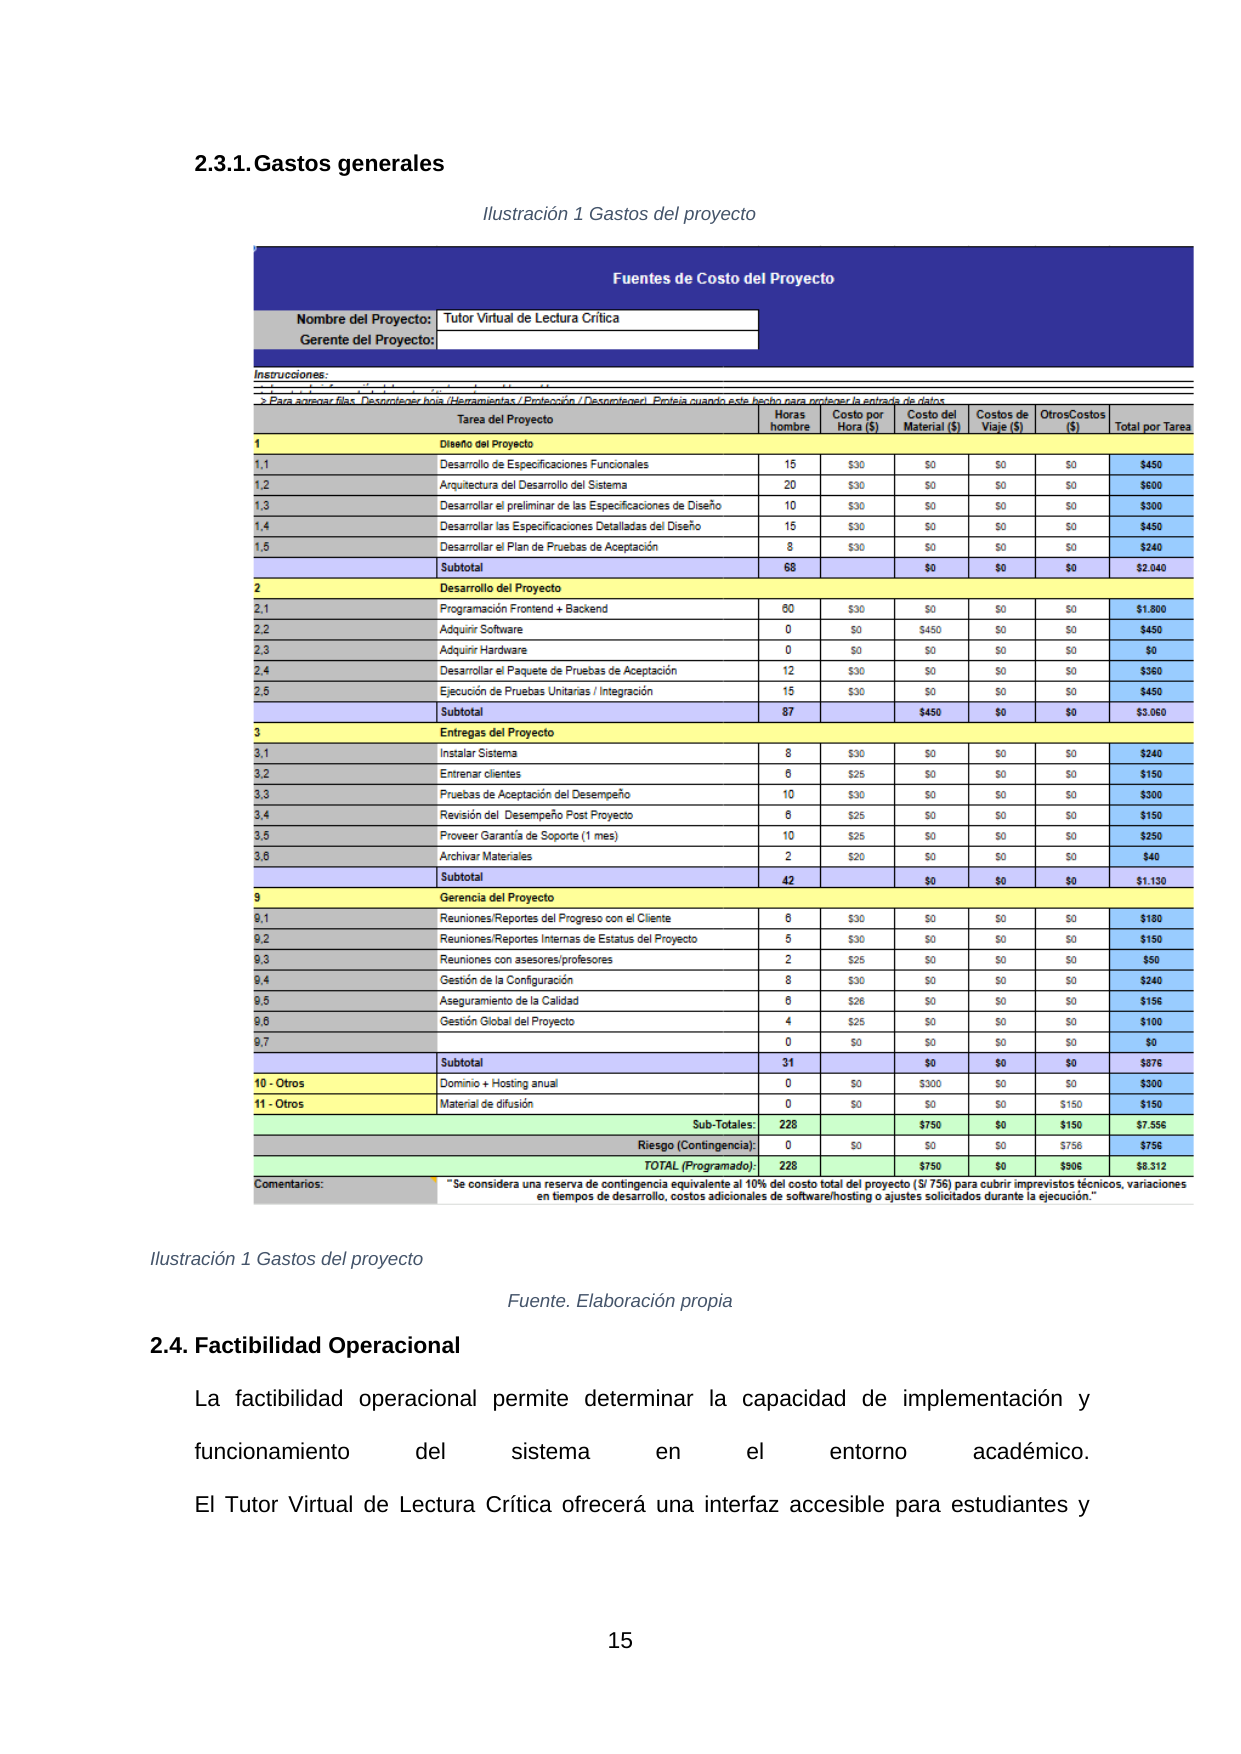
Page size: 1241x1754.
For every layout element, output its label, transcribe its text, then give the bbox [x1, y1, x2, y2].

subtitle Factibilidad Operacional [150, 1332, 1090, 1359]
picture [253, 245, 1194, 1205]
text Ilustración Gastos del proyecto [150, 1248, 1090, 1269]
subtitle Gastos generales [194, 150, 1090, 176]
text Fuente. Elaboración propia [150, 1290, 1090, 1312]
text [194, 1385, 1090, 1517]
text Ilustración 1 Gastos del proyecto [150, 203, 1090, 224]
